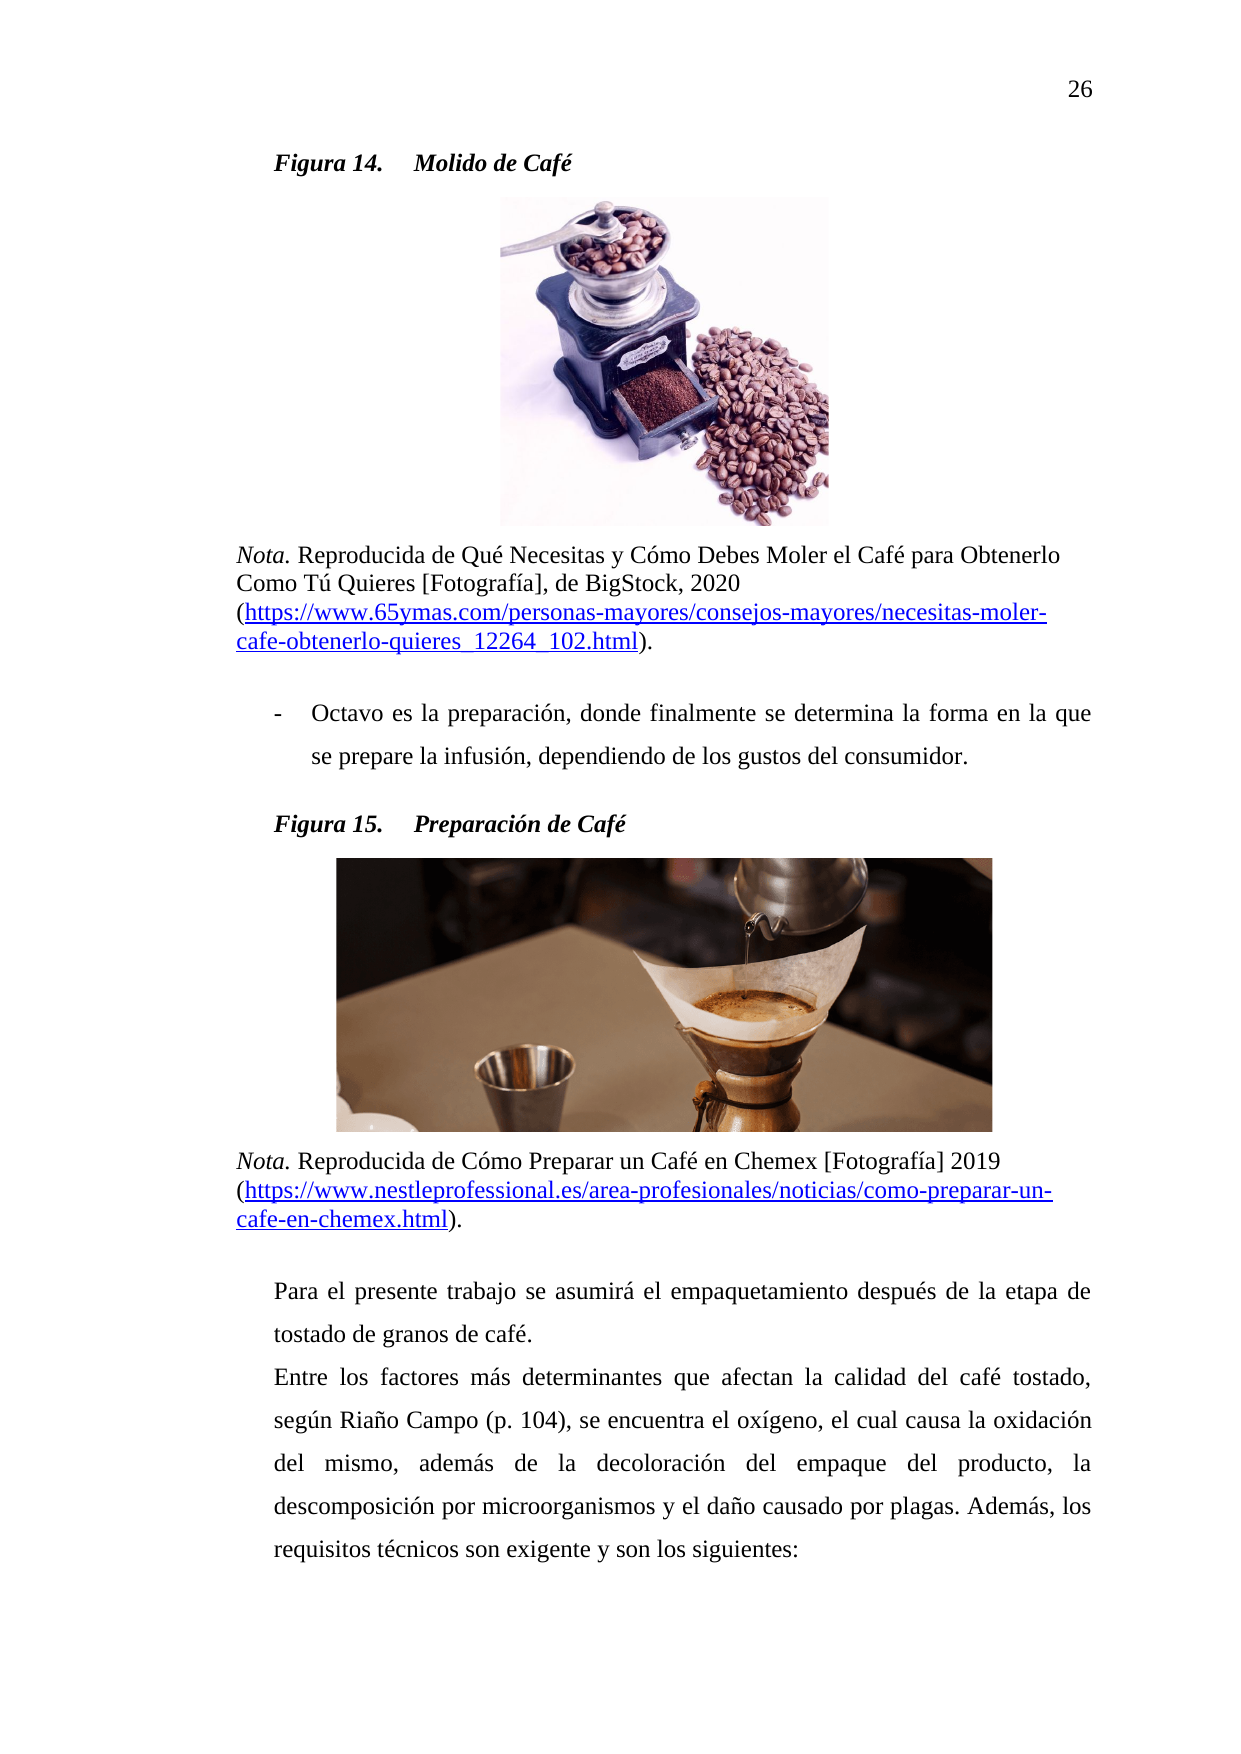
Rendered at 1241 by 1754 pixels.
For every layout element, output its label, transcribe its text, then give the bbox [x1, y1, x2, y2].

list Octavo es la preparación, donde finalmente se determina la forma en la que se prepare la infusión, dependiendo de los gustos del consumidor. [274, 698, 1092, 770]
text Molido de Café [274, 148, 1092, 176]
text Para el presente trabajo se asumirá el empaquetamiento después de la etapa de tostado de granos de café. [274, 1276, 1092, 1348]
text Entre los factores más determinantes que afectan la calidad del café tostado, según Riaño Campo (p. 104), se encuentra el oxígeno, el cual causa la oxidación del mismo, además de la decoloración del empaque del producto, la descomposición por microorganismos y el daño causado por plagas. Además, los requisitos técnicos son exigente y son los siguientes: [274, 1362, 1092, 1563]
text Nota. Reproducida de Cómo Preparar un Café en Chemex [Fotografía] 2019 (https://www.nestleprofessional.es/area-profesionales/noticias/como-preparar-un-cafe-en-chemex.html). [236, 1146, 1092, 1233]
text Nota. Reproducida de Qué Necesitas y Cómo Debes Moler el Café para Obtenerlo Como Tú Quieres [Fotografía], de BigStock, 2020 (https://www.65ymas.com/personas-mayores/consejos-mayores/necesitas-moler-cafe-obtenerlo-quieres_12264_102.html). [236, 540, 1092, 655]
picture [500, 197, 829, 526]
text Preparación de Café [274, 809, 1092, 838]
picture [336, 858, 993, 1132]
